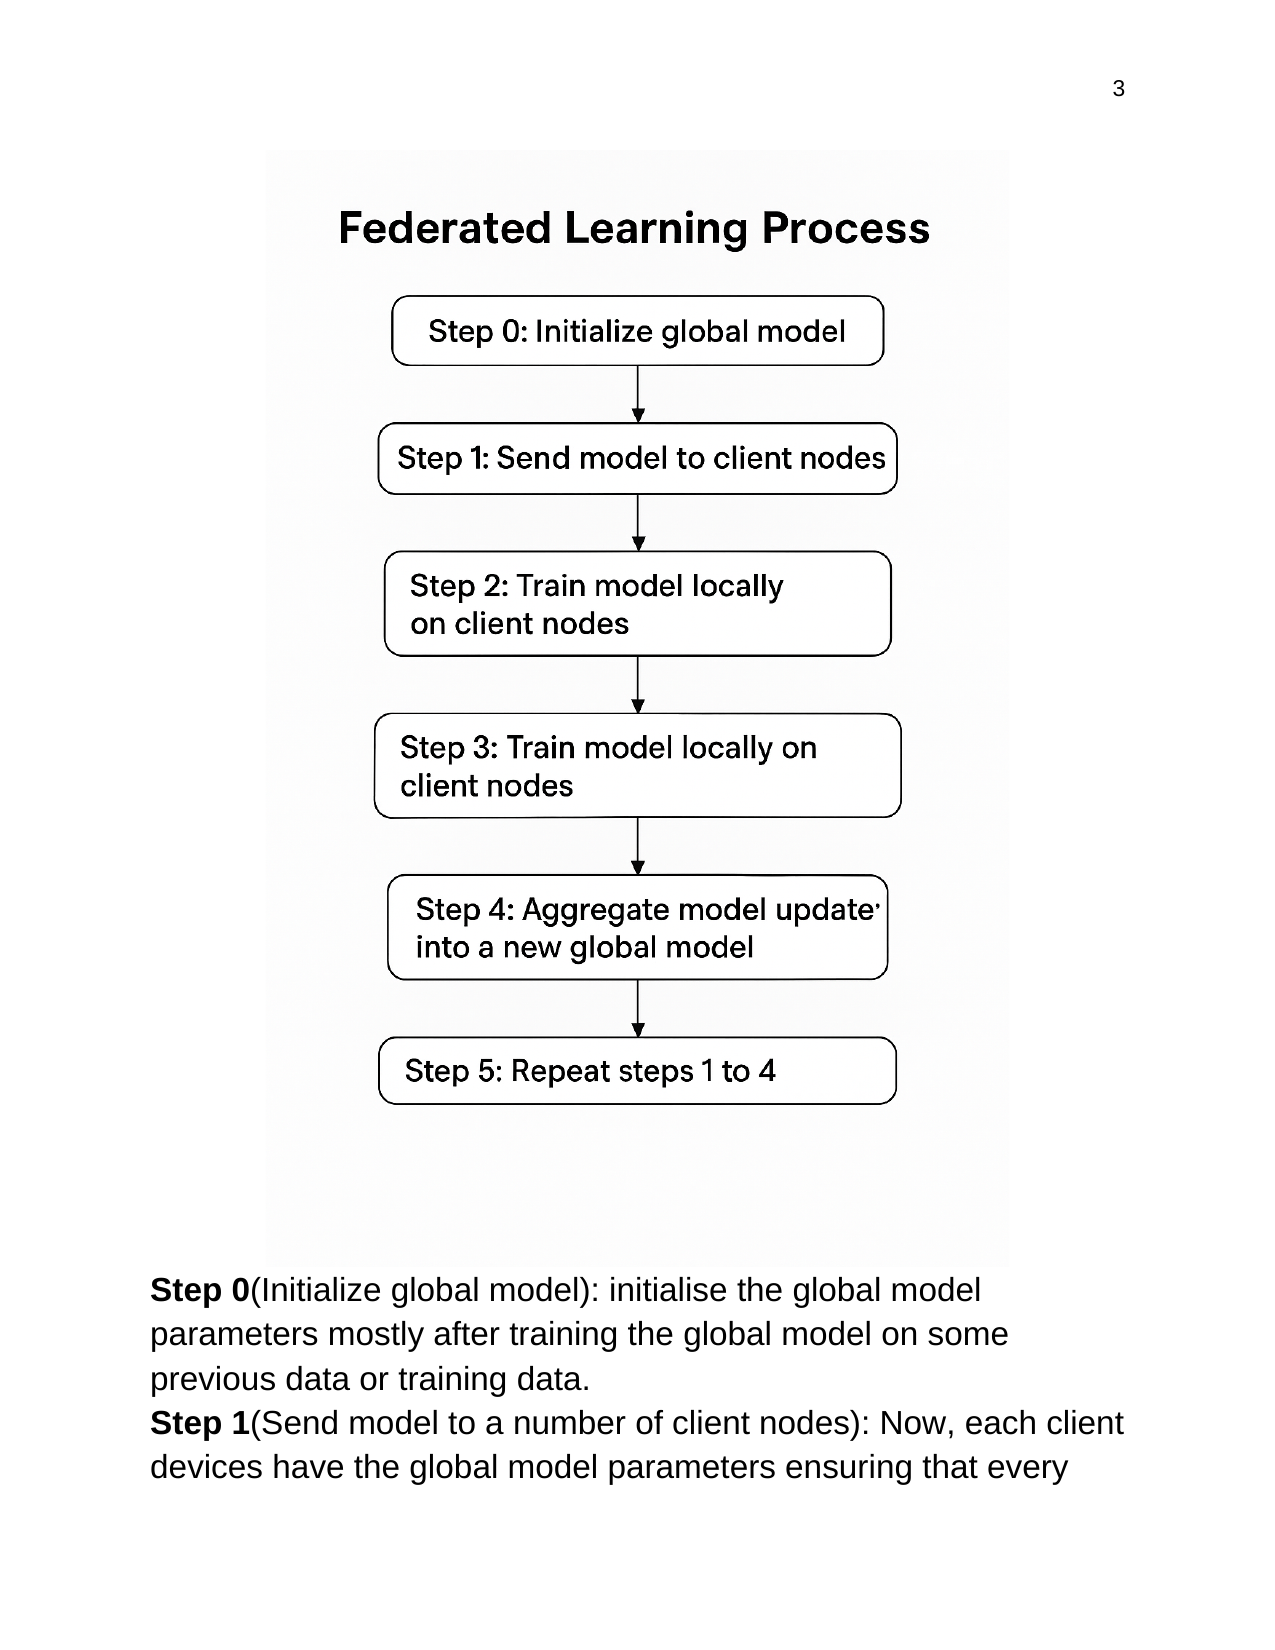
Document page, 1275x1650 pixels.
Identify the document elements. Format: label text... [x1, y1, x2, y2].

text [150, 1403, 1125, 1485]
text Step 0(Initialize global model): initialise the global model parameters mostly after training the global model on some previous data or training data. [150, 1270, 1125, 1397]
picture [265, 150, 1010, 1267]
